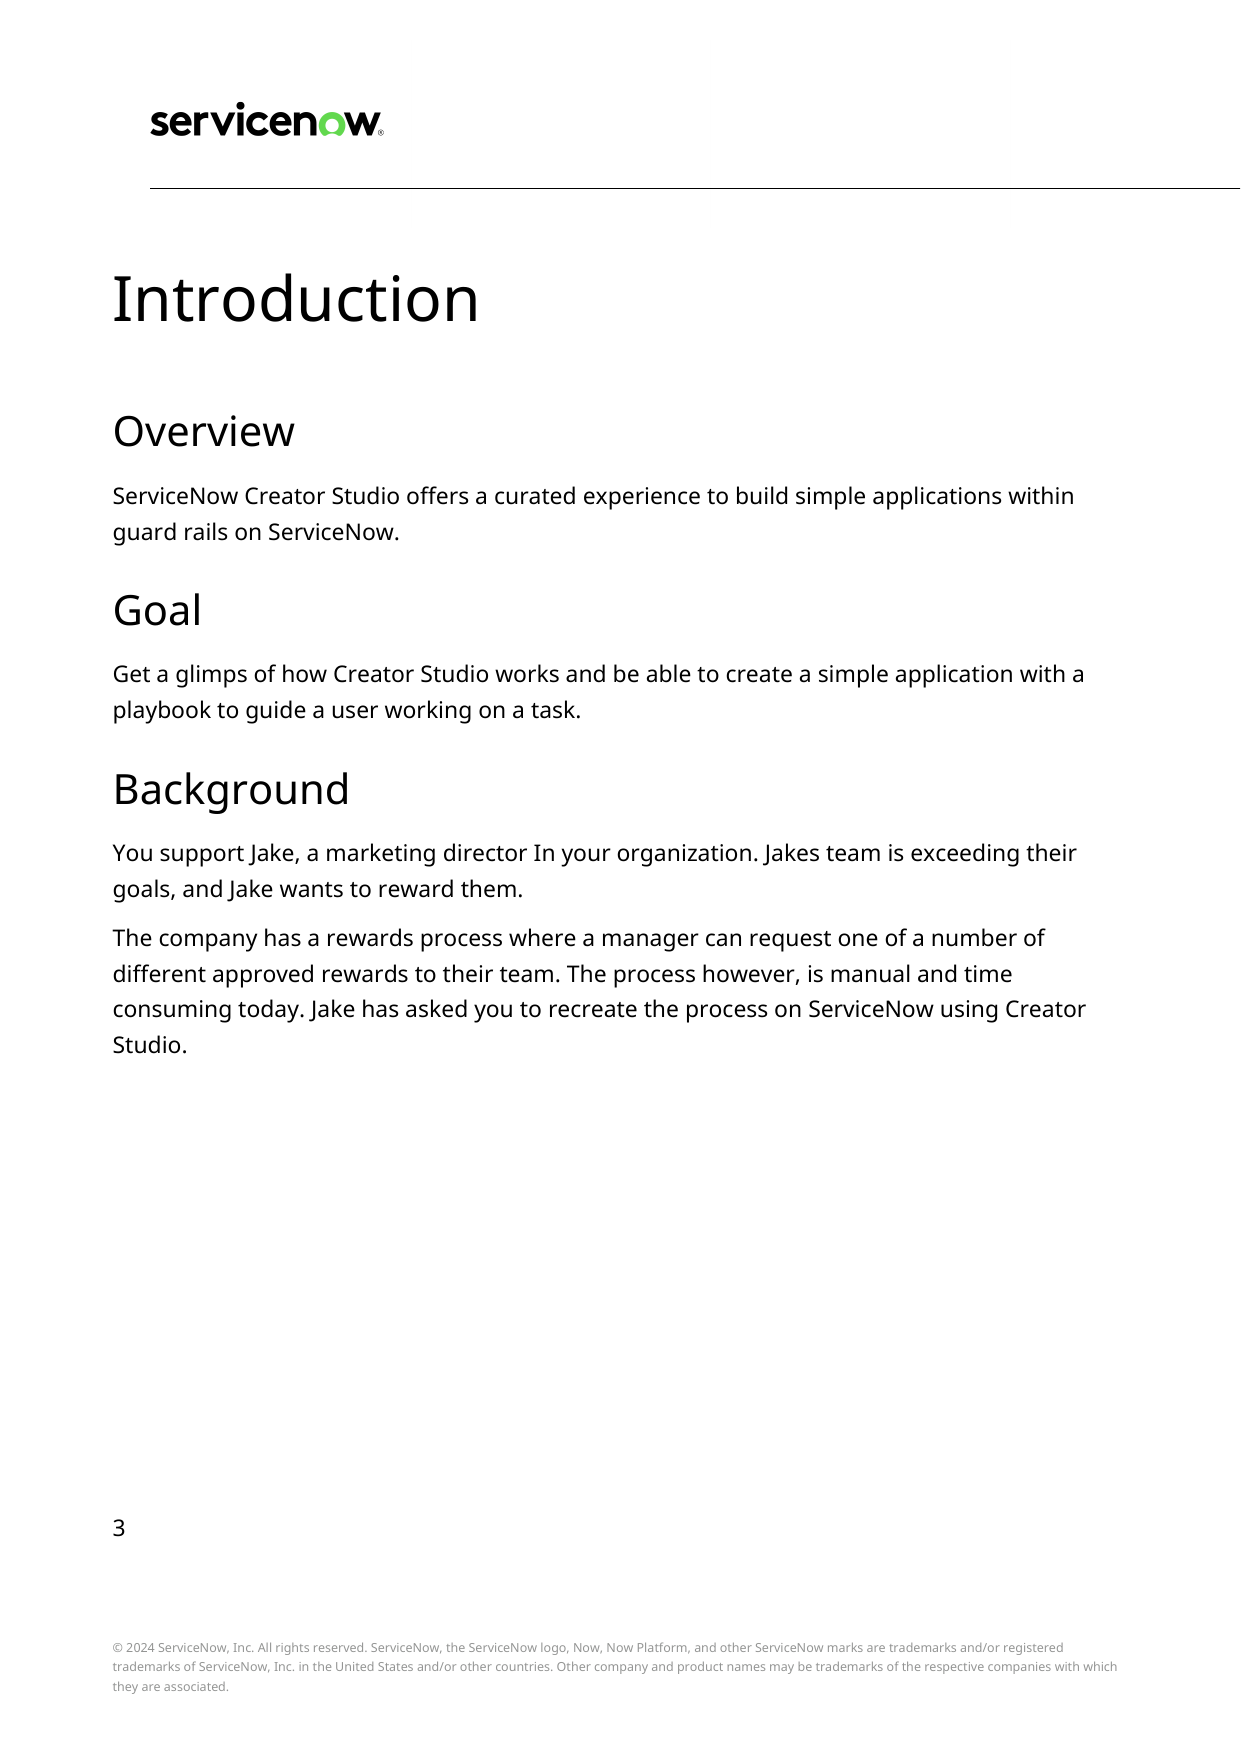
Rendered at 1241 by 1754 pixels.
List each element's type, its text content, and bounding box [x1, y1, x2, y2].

title Overview [112, 402, 1128, 459]
title Background [112, 759, 1128, 816]
text Get a glimps of how Creator Studio works and be able to create a simple application with a playbook to guide a user working on a task. [112, 658, 1128, 726]
title Goal [112, 581, 1128, 637]
text You support Jake, a marketing director In your organization. Jakes team is exceeding their goals, and Jake wants to reward them. [112, 837, 1128, 904]
text ServiceNow Creator Studio offers a curated experience to build simple applications within guard rails on ServiceNow. [112, 480, 1128, 547]
text The company has a rewards process where a manager can request one of a number of different approved rewards to their team. The process however, is manual and time consuming today. Jake has asked you to recreate the process on ServiceNow using Creator Studio. [112, 922, 1128, 1061]
title Introduction [112, 254, 1128, 339]
picture [112, 40, 1241, 228]
